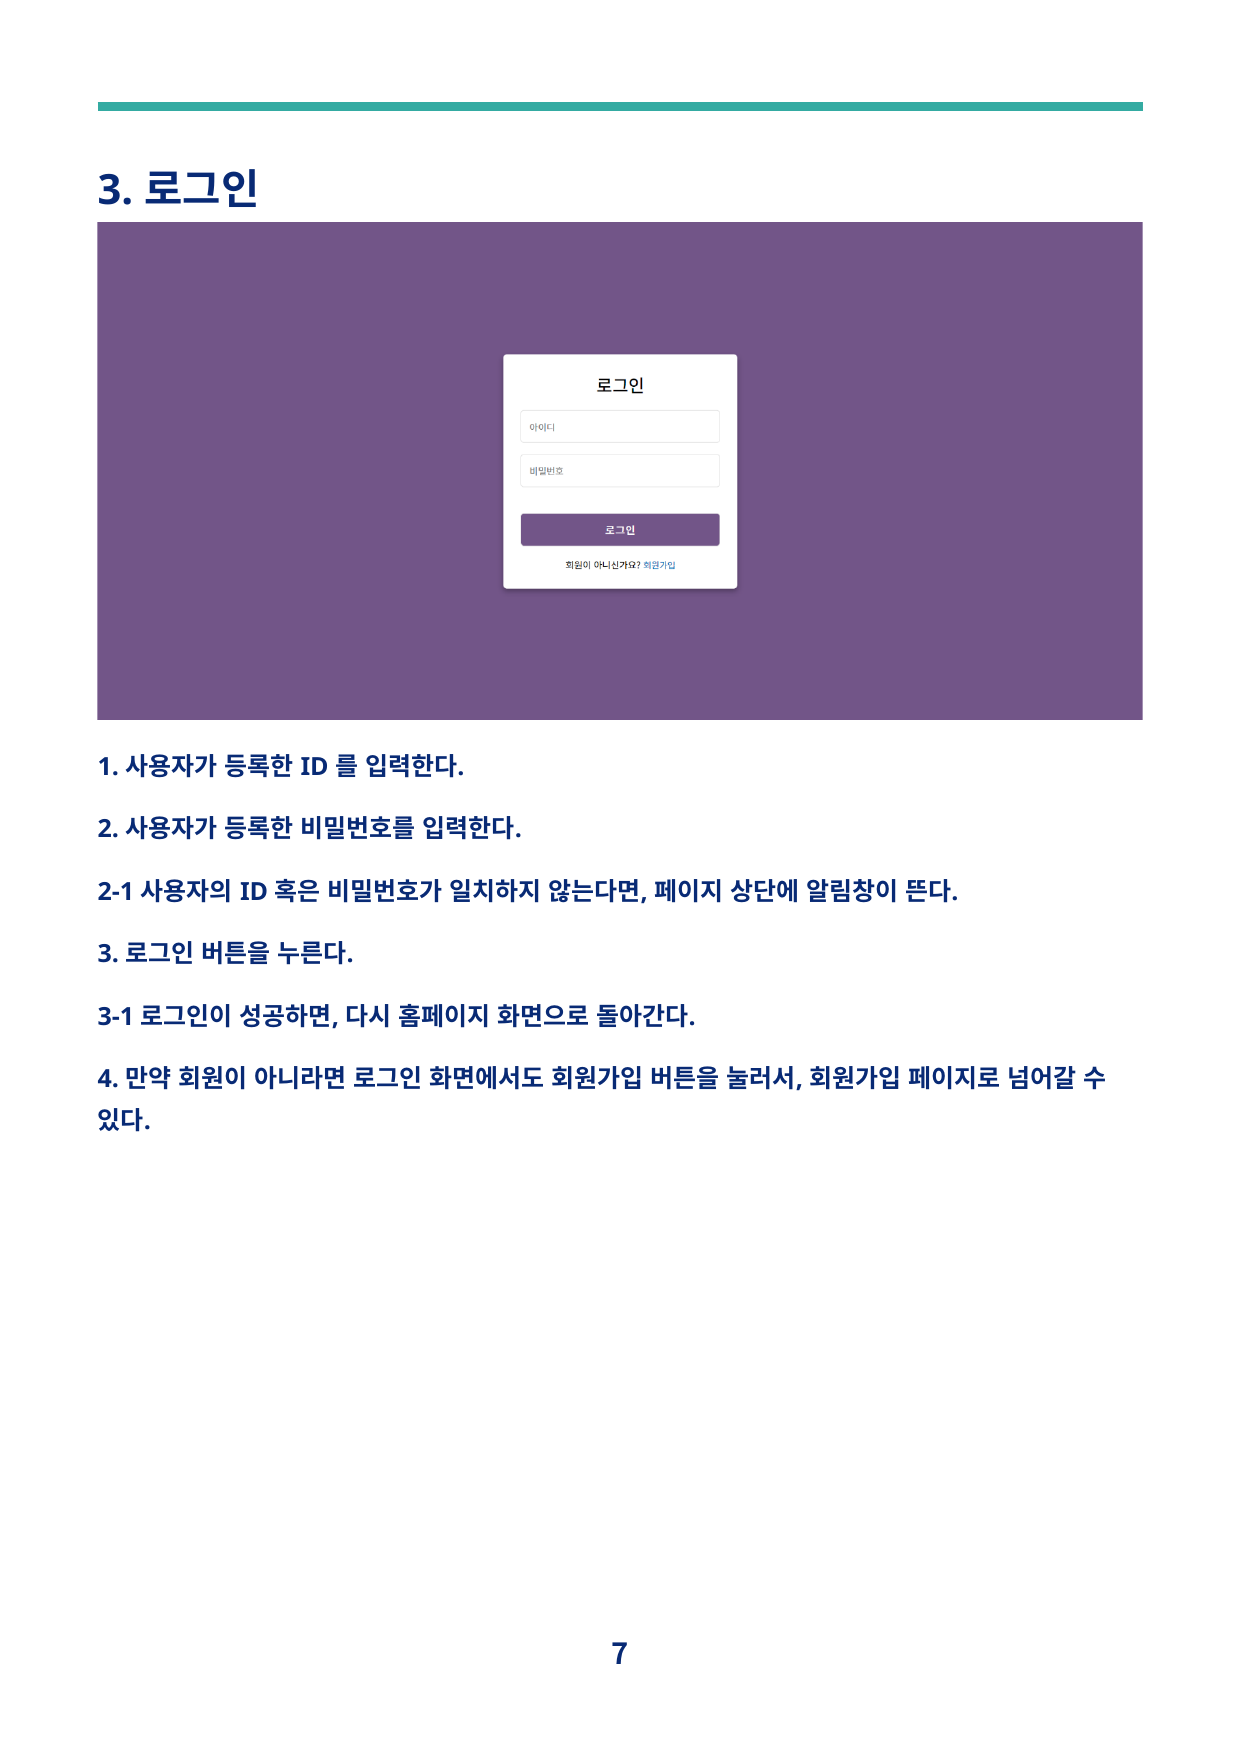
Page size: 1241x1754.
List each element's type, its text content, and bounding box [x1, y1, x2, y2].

text 2. 사용자가 등록한 비밀번호를 입력한다. [97, 808, 1143, 845]
text 4. 만약 회원이 아니라면 로그인 화면에서도 회원가입 버튼을 눌러서, 회원가입 페이지로 넘어갈 수 있다. [97, 1058, 1143, 1136]
text 2-1 사용자의 ID 혹은 비밀번호가 일치하지 않는다면, 페이지 상단에 알림창이 뜬다. [97, 871, 1143, 907]
text 1. 사용자가 등록한 ID 를 입력한다. [97, 746, 1143, 782]
picture [97, 222, 1143, 720]
text 3. 로그인 버튼을 누른다. [97, 933, 1143, 970]
text 3. 로그인 [97, 156, 1143, 222]
text 3-1 로그인이 성공하면, 다시 홈페이지 화면으로 돌아간다. [97, 996, 1143, 1032]
